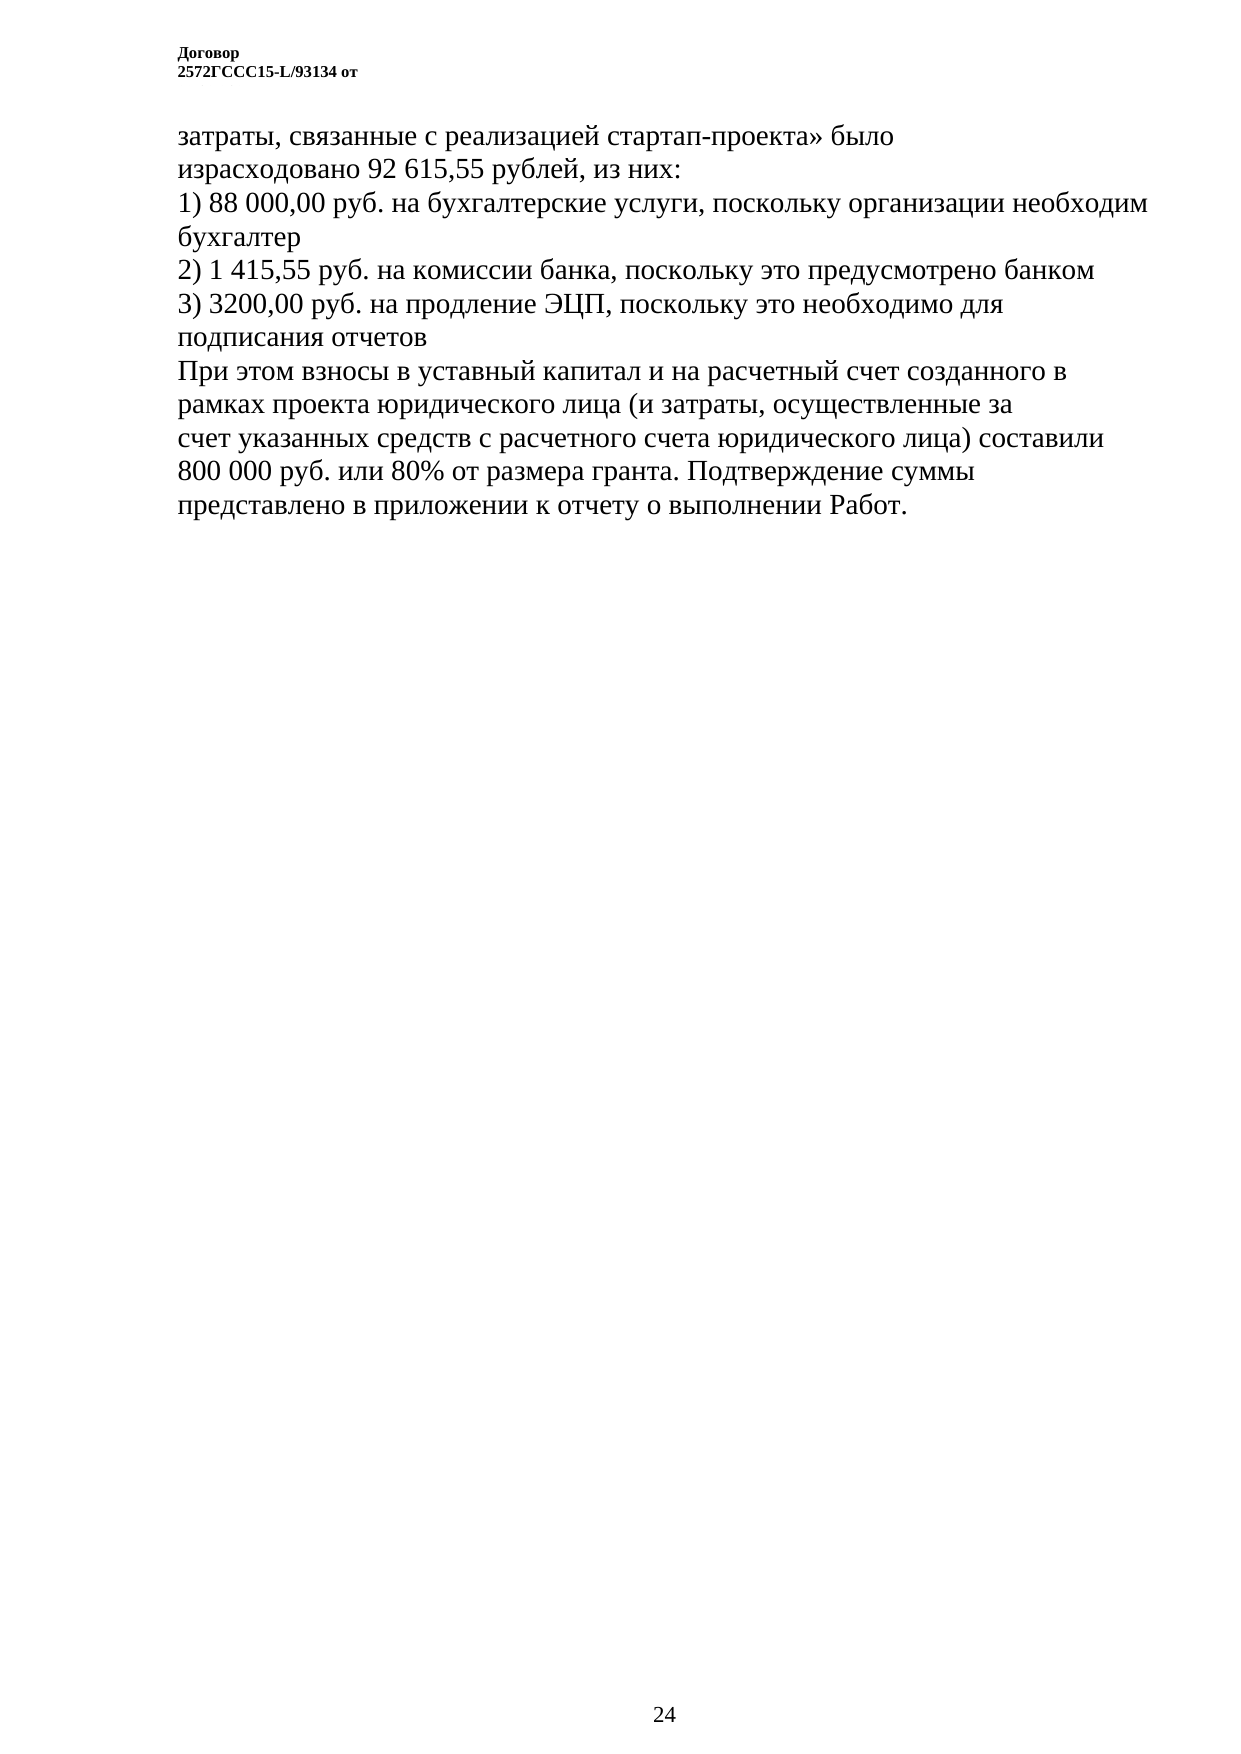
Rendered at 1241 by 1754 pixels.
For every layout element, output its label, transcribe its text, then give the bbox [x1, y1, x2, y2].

text израсходовано 92 615,55 рублей, из них: [177, 152, 1152, 185]
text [177, 118, 1152, 152]
text счет указанных средств с расчетного счета юридического лица) составили 800 000 руб. или 80% от размера гранта. Подтверждение суммы [177, 420, 1152, 487]
text 2) 1 415,55 руб. на комиссии банка, поскольку это предусмотрено банком [177, 252, 1152, 286]
text При этом взносы в уставный капитал и на расчетный счет созданного в рамках проекта юридического лица (и затраты, осуществленные за [177, 353, 1152, 420]
text 3) 3200,00 руб. на продление ЭЦП, поскольку это необходимо для подписания отчетов [177, 286, 1152, 353]
text представлено в приложении к отчету о выполнении Работ. [177, 487, 1152, 521]
text 1) 88 000,00 руб. на бухгалтерские услуги, поскольку организации необходим бухгалтер [177, 185, 1152, 252]
